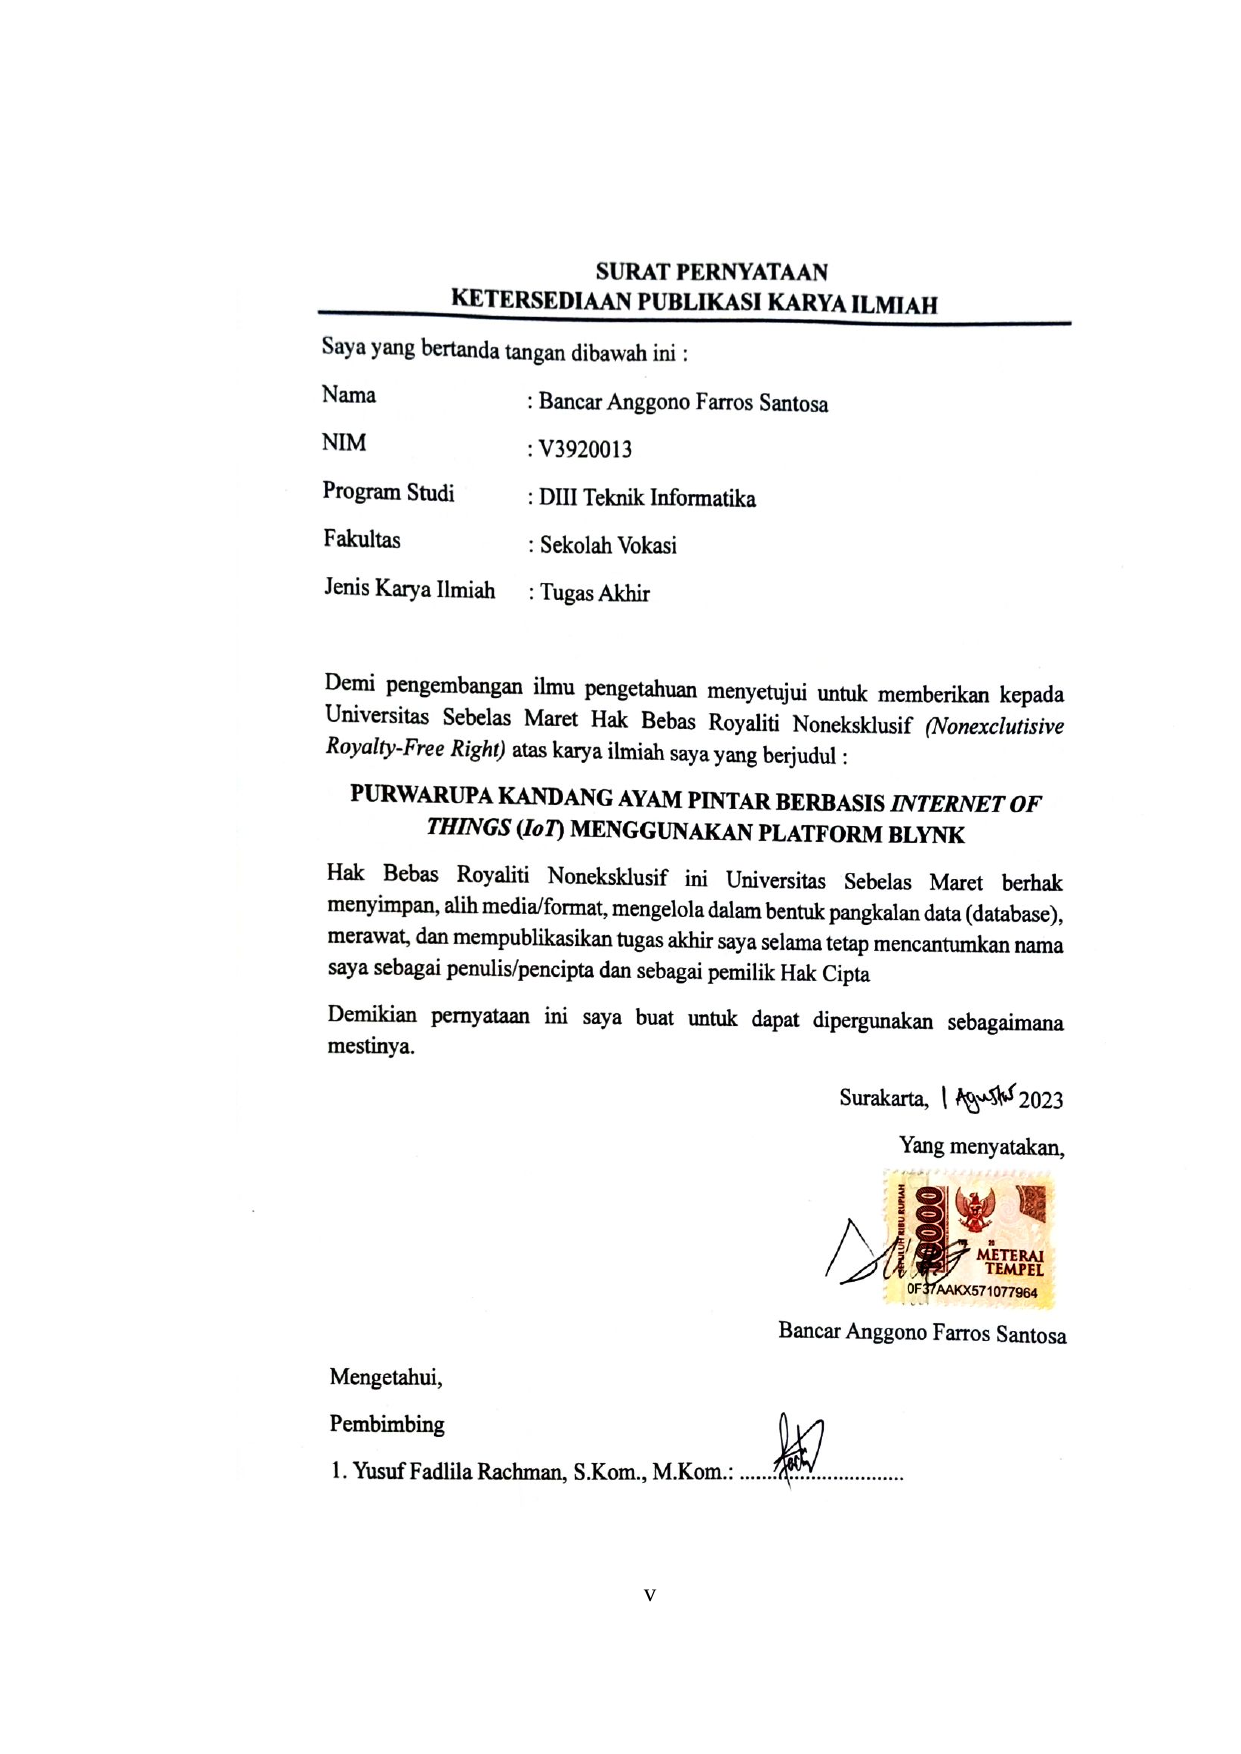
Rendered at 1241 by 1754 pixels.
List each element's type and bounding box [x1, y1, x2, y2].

picture [236, 252, 1203, 1507]
